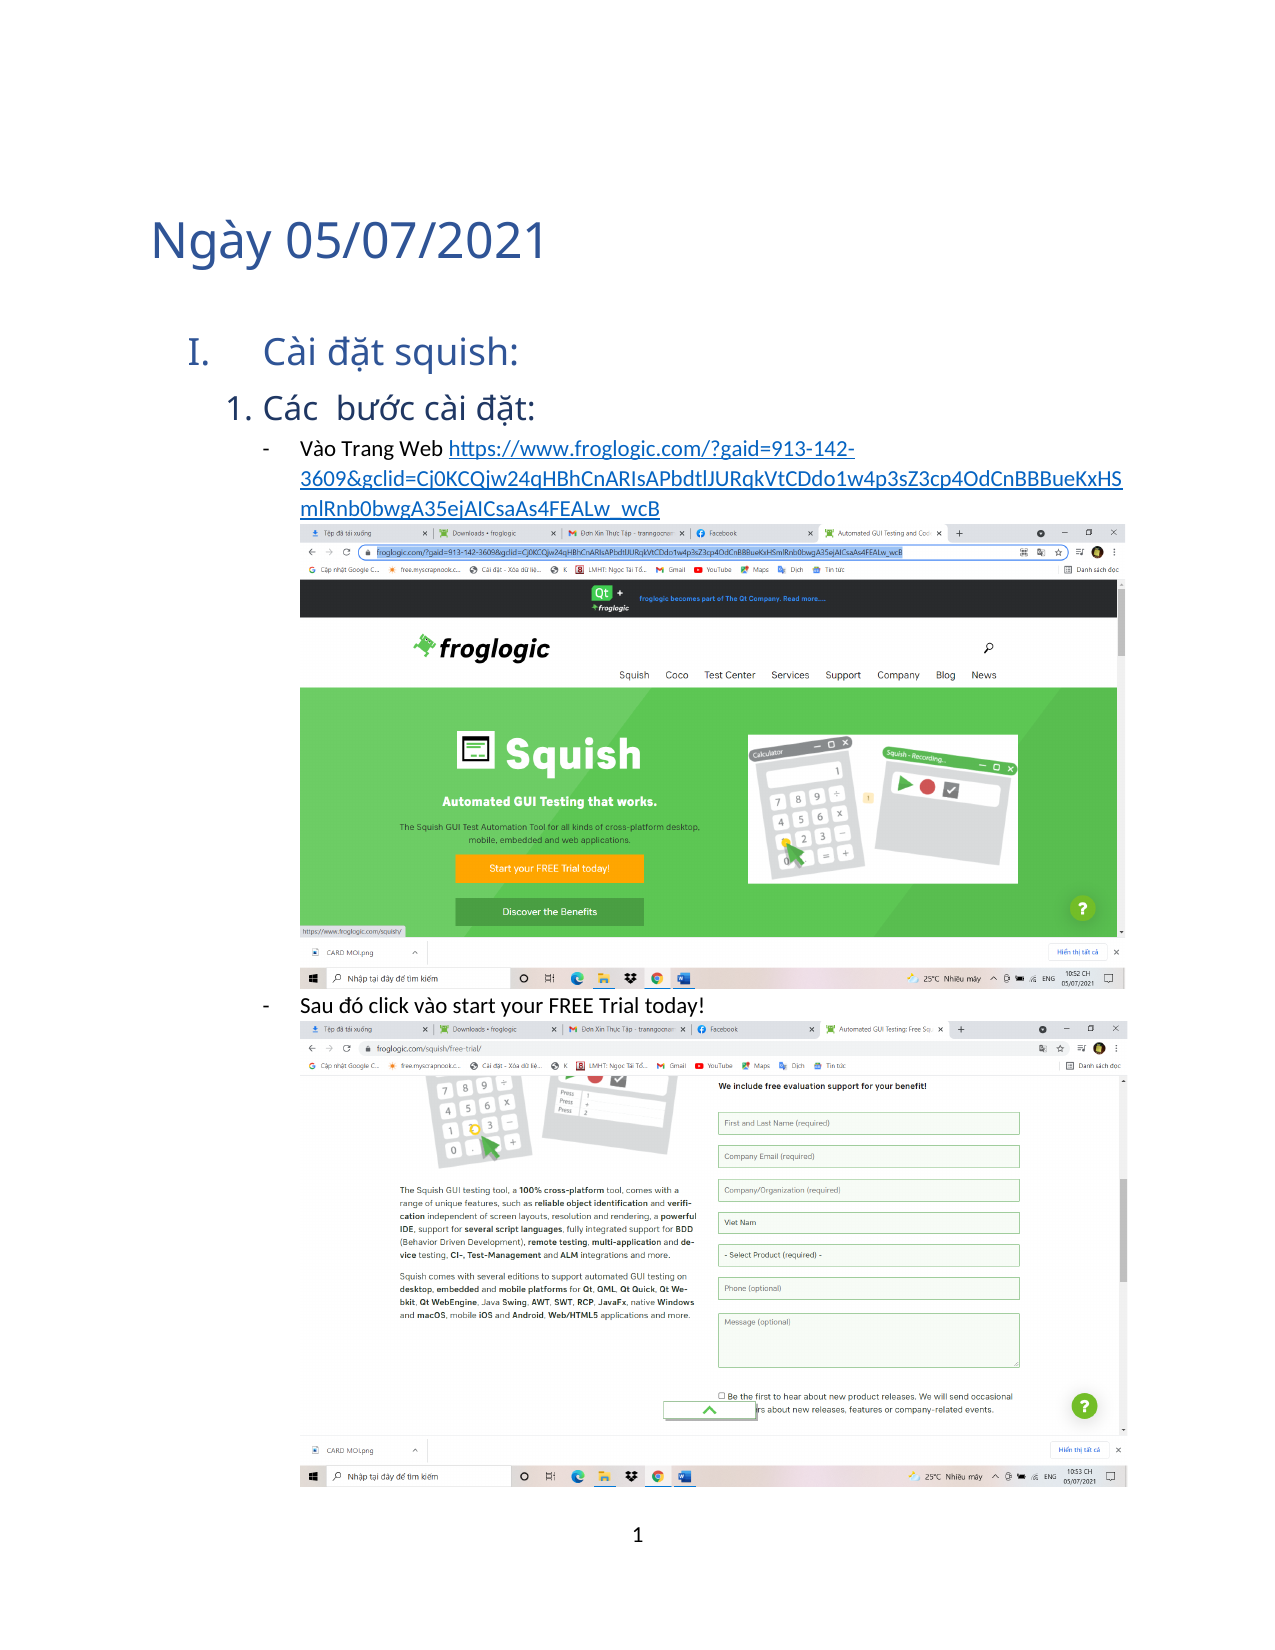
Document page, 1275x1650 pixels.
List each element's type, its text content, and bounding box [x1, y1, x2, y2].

picture [300, 524, 1125, 989]
picture [300, 1021, 1128, 1487]
list Vào Trang Web https://www.froglogic.com/?gaid=913-142-3609&gclid=Cj0KCQjw24qHBhCnARIsAPbdtlJURqkVtCDdo1w4p3sZ3cp4OdCnBBBueKxHSmlRnb0bwgA35ejAICsaAs4FEALw_wcB [262, 434, 1125, 522]
subtitle Các bước cài đặt: [225, 385, 1125, 430]
subtitle Ngày 05/07/2021 [150, 205, 1125, 273]
subtitle Cài đặt squish: [187, 326, 1125, 377]
